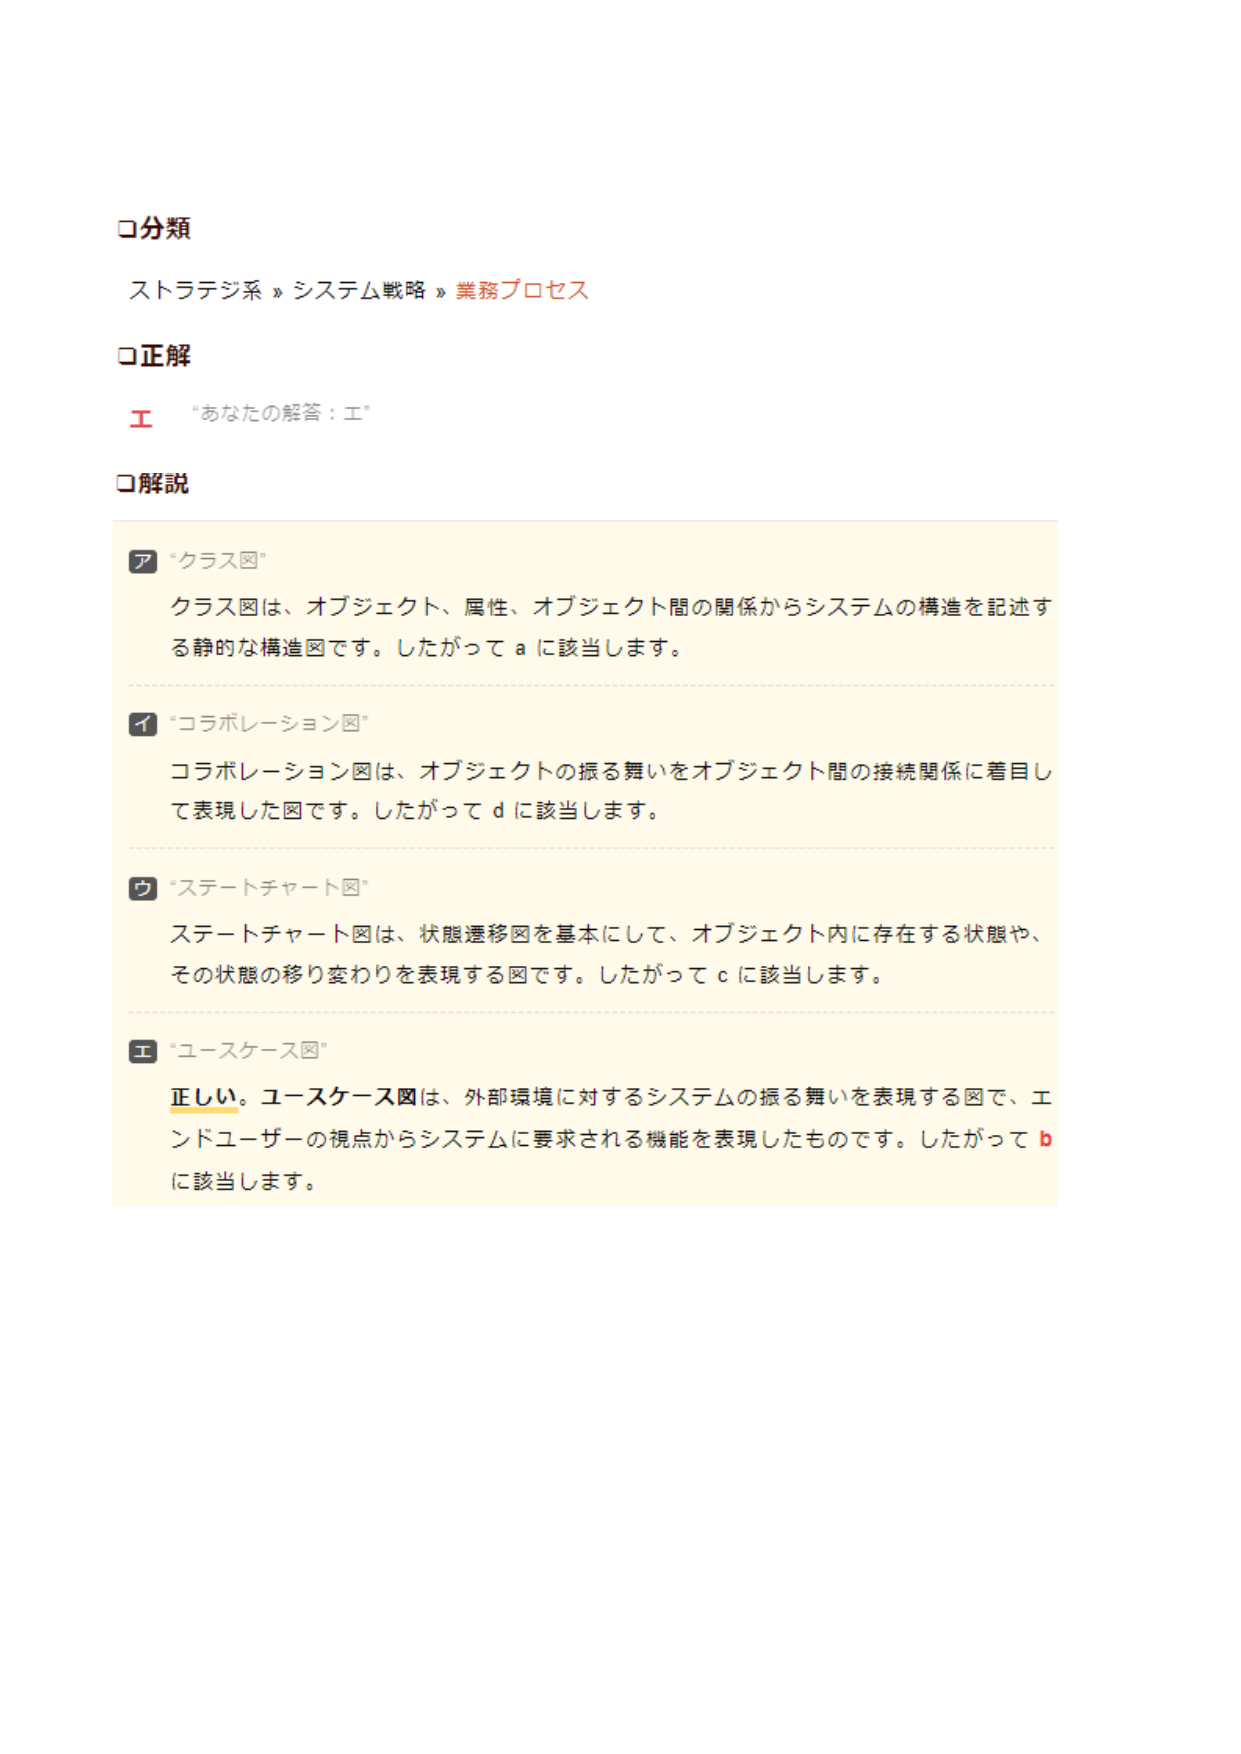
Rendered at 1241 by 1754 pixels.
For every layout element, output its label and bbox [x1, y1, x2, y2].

picture [112, 213, 729, 453]
picture [112, 473, 1058, 1206]
